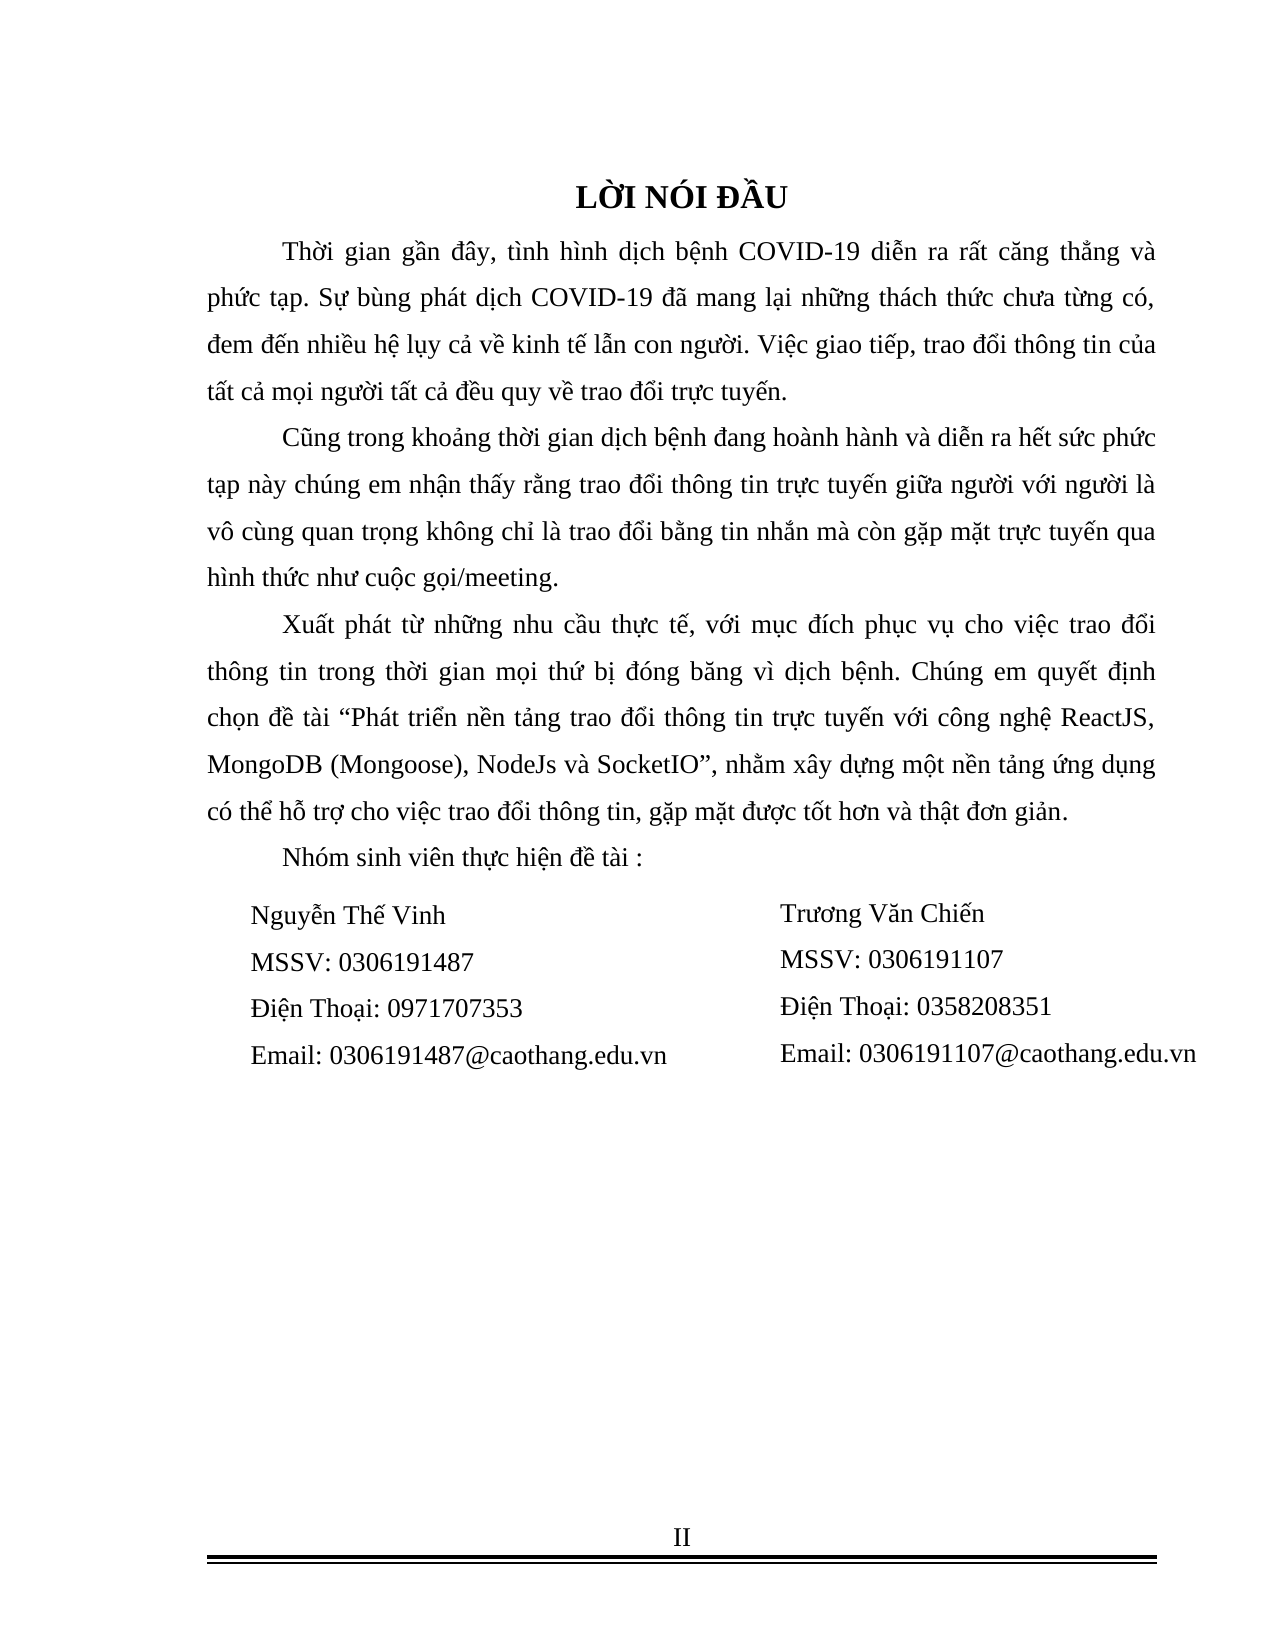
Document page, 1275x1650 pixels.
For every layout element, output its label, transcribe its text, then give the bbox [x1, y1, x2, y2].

text Thời gian gần đây, tình hình dịch bệnh COVID-19 diễn ra rất căng thẳng và phức tạp. Sự bùng phát dịch COVID-19 đã mang lại những thách thức chưa từng có, đem đến nhiều hệ lụy cả về kinh tế lẫn con người. Việc giao tiếp, trao đổi thông tin của tất cả mọi người tất cả đều quy về trao đổi trực tuyến. [207, 235, 1157, 406]
text Xuất phát từ những nhu cầu thực tế, với mục đích phục vụ cho việc trao đổi thông tin trong thời gian mọi thứ bị đóng băng vì dịch bệnh. Chúng em quyết định chọn đề tài “Phát triển nền tảng trao đổi thông tin trực tuyến với công nghệ ReactJS, MongoDB (Mongoose), NodeJs và SocketIO”, nhằm xây dựng một nền tảng ứng dụng có thể hỗ trợ cho việc trao đổi thông tin, gặp mặt được tốt hơn và thật đơn giản. [207, 608, 1157, 826]
text Nhóm sinh viên thực hiện đề tài : [207, 841, 1157, 872]
text LỜI NÓI ĐẦU [207, 177, 1157, 216]
text Cũng trong khoảng thời gian dịch bệnh đang hoành hành và diễn ra hết sức phức tạp này chúng em nhận thấy rằng trao đổi thông tin trực tuyến giữa người với người là vô cùng quan trọng không chỉ là trao đổi bằng tin nhắn mà còn gặp mặt trực tuyến qua hình thức như cuộc gọi/meeting. [207, 421, 1157, 592]
